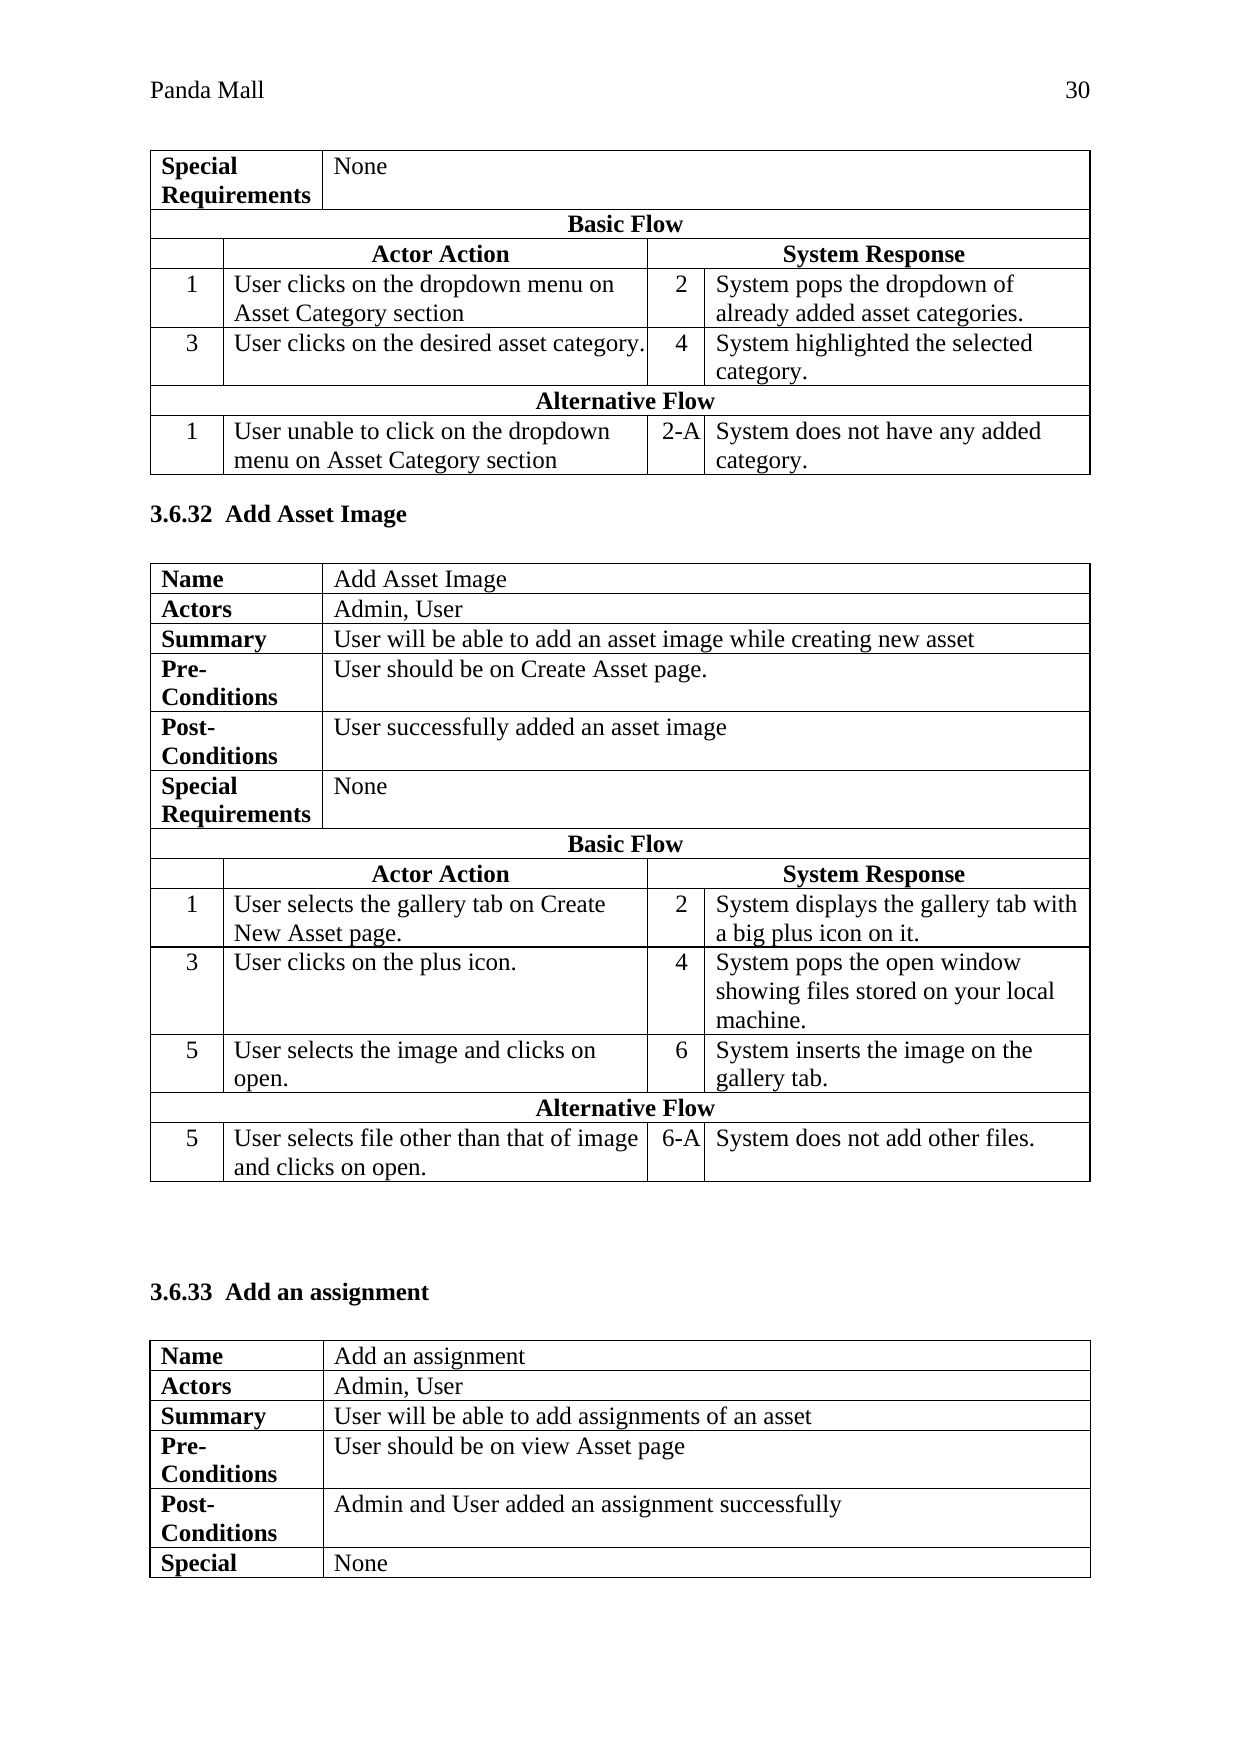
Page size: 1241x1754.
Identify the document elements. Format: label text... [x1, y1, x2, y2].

table_cell Admin, User [323, 594, 1089, 623]
table_cell Pre-Conditions [151, 1431, 323, 1488]
table_cell User unable to click on the dropdown menu on Asset Category section [224, 416, 647, 473]
table_cell 3 [151, 328, 223, 385]
table_cell System pops the dropdown of already added asset categories. [705, 269, 1089, 327]
table_cell 2 [648, 269, 704, 327]
table_cell 2-A [648, 416, 704, 473]
subtitle Add an assignment [150, 1277, 1090, 1305]
table_cell [151, 859, 223, 888]
table_cell System pops the open window showing files stored on your local machine. [705, 948, 1089, 1034]
table_cell User will be able to add assignments of an asset [324, 1401, 1090, 1430]
table_cell User clicks on the plus icon. [224, 948, 647, 1034]
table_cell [151, 1548, 323, 1577]
table_cell 4 [648, 948, 704, 1034]
table_cell User successfully added an asset image [323, 712, 1089, 770]
table_cell Admin and User added an assignment successfully [324, 1489, 1090, 1547]
table_cell Basic Flow [151, 210, 1089, 238]
table_header Add Asset Image [323, 564, 1089, 593]
table_cell User clicks on the dropdown menu on Asset Category section [224, 269, 647, 327]
table_cell Basic Flow [151, 829, 1089, 858]
table_cell Post-Conditions [151, 1489, 323, 1547]
table_cell Alternative Flow [151, 386, 1089, 415]
table_cell User will be able to add an asset image while creating new asset [323, 624, 1089, 653]
table_cell None [323, 771, 1089, 828]
table_cell 1 [151, 889, 223, 946]
table_cell User selects the image and clicks on open. [224, 1035, 647, 1092]
table_cell 6 [648, 1035, 704, 1092]
table_cell 6-A [648, 1123, 704, 1181]
table_cell User selects file other than that of image and clicks on open. [224, 1123, 647, 1181]
table_cell Actors [151, 1371, 323, 1400]
table_cell System inserts the image on the gallery tab. [705, 1035, 1089, 1092]
table_header Add an assignment [324, 1341, 1090, 1370]
table_cell Actor Action [224, 859, 647, 888]
table_cell Summary [151, 1401, 323, 1430]
table_cell 3 [151, 948, 223, 1034]
table_cell System does not add other files. [705, 1123, 1089, 1181]
table_cell Special Requirements [151, 771, 322, 828]
table_cell System does not have any added category. [705, 416, 1089, 473]
table_header Name [151, 1341, 323, 1370]
table_cell System Response [648, 859, 1089, 888]
table_cell 5 [151, 1035, 223, 1092]
table_cell User should be on Create Asset page. [323, 654, 1089, 711]
table_header Name [151, 564, 322, 593]
table_cell Alternative Flow [151, 1093, 1089, 1122]
table_cell User selects the gallery tab on Create New Asset page. [224, 889, 647, 946]
table_cell Actors [151, 594, 322, 623]
table_cell [151, 239, 223, 268]
table_cell 1 [151, 269, 223, 327]
table_cell 2 [648, 889, 704, 946]
table_cell Summary [151, 624, 322, 653]
table_cell Admin, User [324, 1371, 1090, 1400]
table_cell System Response [648, 239, 1089, 268]
table_cell System displays the gallery tab with a big plus icon on it. [705, 889, 1089, 946]
table_cell 1 [151, 416, 223, 473]
table_cell Actor Action [224, 239, 647, 268]
table_cell User clicks on the desired asset category. [224, 328, 647, 385]
table_cell Special Requirements [151, 151, 322, 208]
table_cell Pre-Conditions [151, 654, 322, 711]
table_cell None [324, 1548, 1090, 1577]
table_cell System highlighted the selected category. [705, 328, 1089, 385]
table_cell 4 [648, 328, 704, 385]
table_cell User should be on view Asset page [324, 1431, 1090, 1488]
table_cell None [323, 151, 1089, 208]
table_cell Post-Conditions [151, 712, 322, 770]
subtitle Add Asset Image [150, 499, 1090, 528]
table_cell 5 [151, 1123, 223, 1181]
